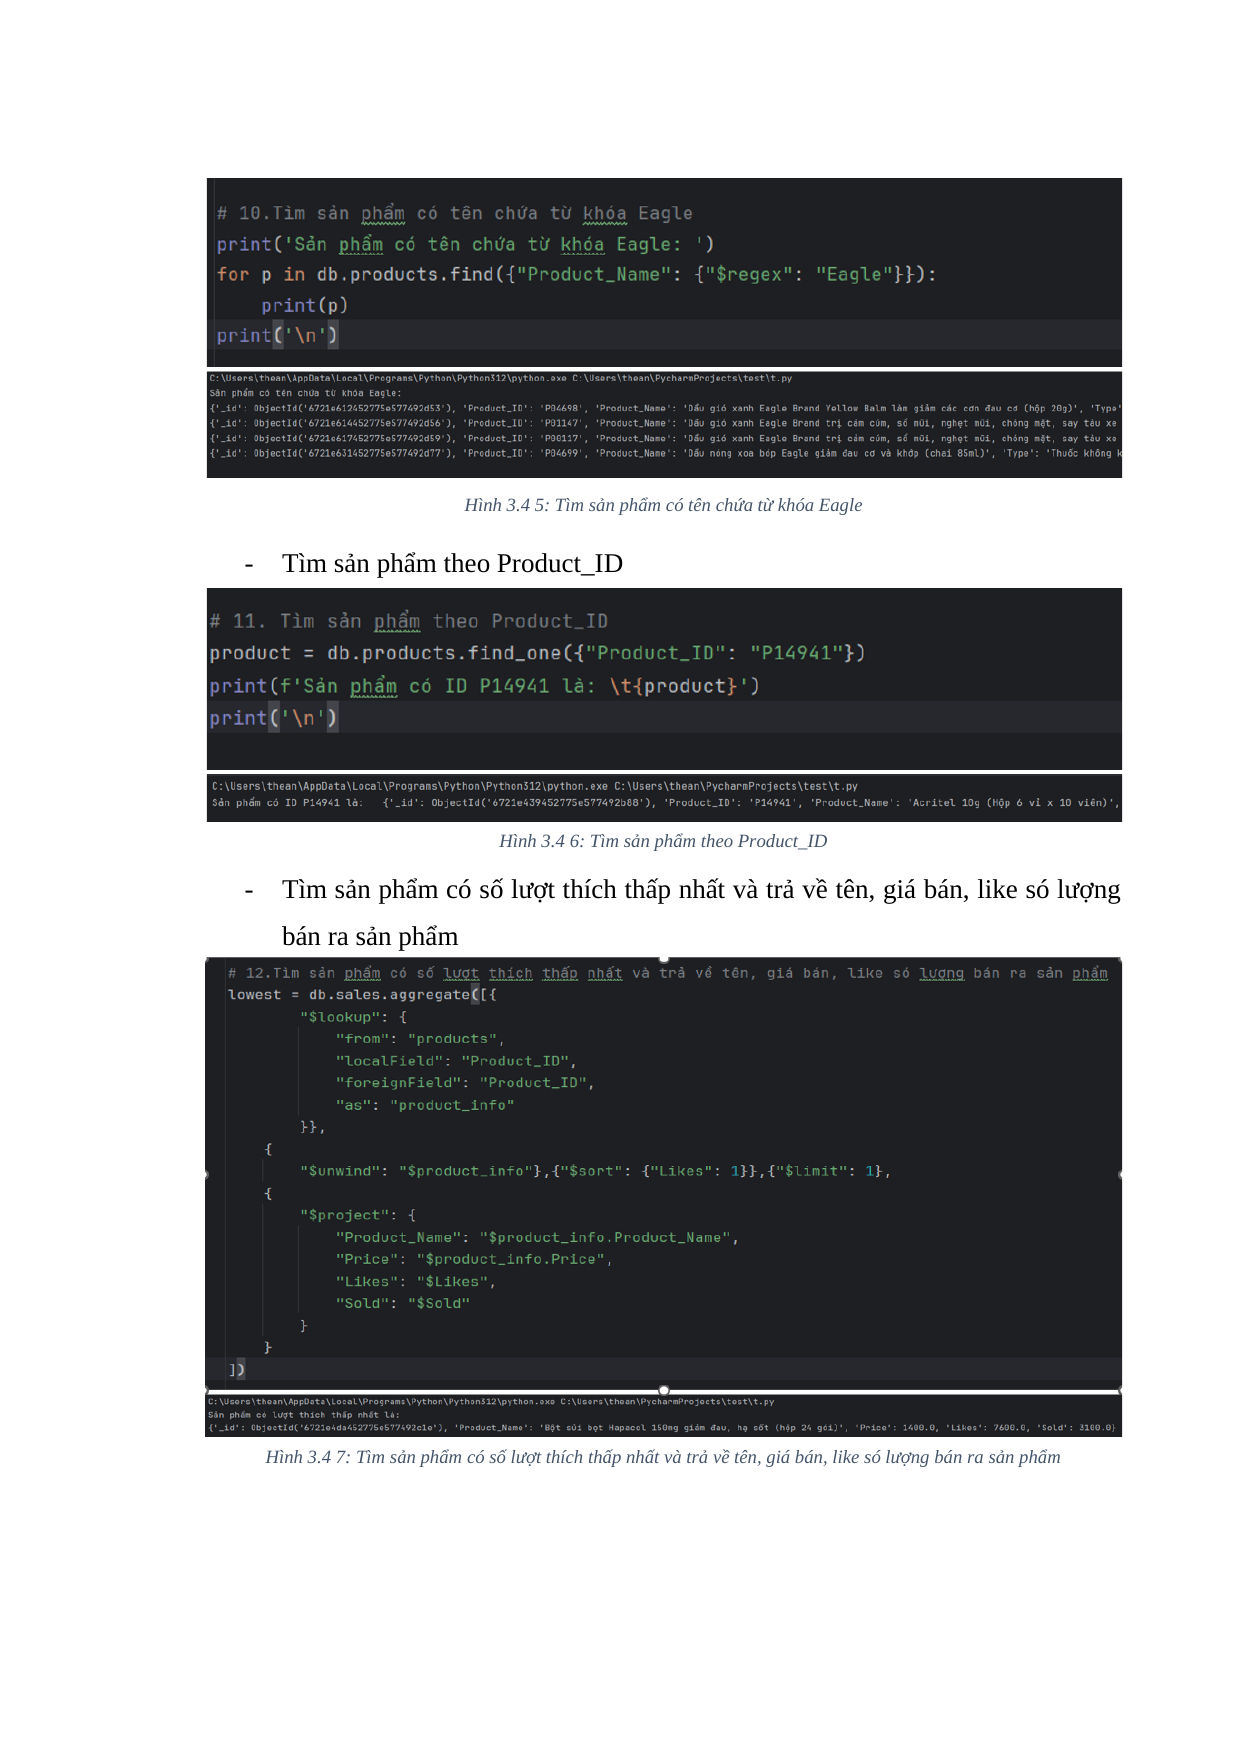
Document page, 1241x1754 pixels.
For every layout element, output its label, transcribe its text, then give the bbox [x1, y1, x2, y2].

list Tìm sản phẩm theo Product_ID [244, 547, 1122, 578]
picture [205, 957, 1123, 1437]
picture [206, 588, 1123, 822]
picture [206, 177, 1123, 478]
list Tìm sản phẩm có số lượt thích thấp nhất và trả về tên, giá bán, like só lượng bán ra sản phẩm [244, 873, 1122, 951]
